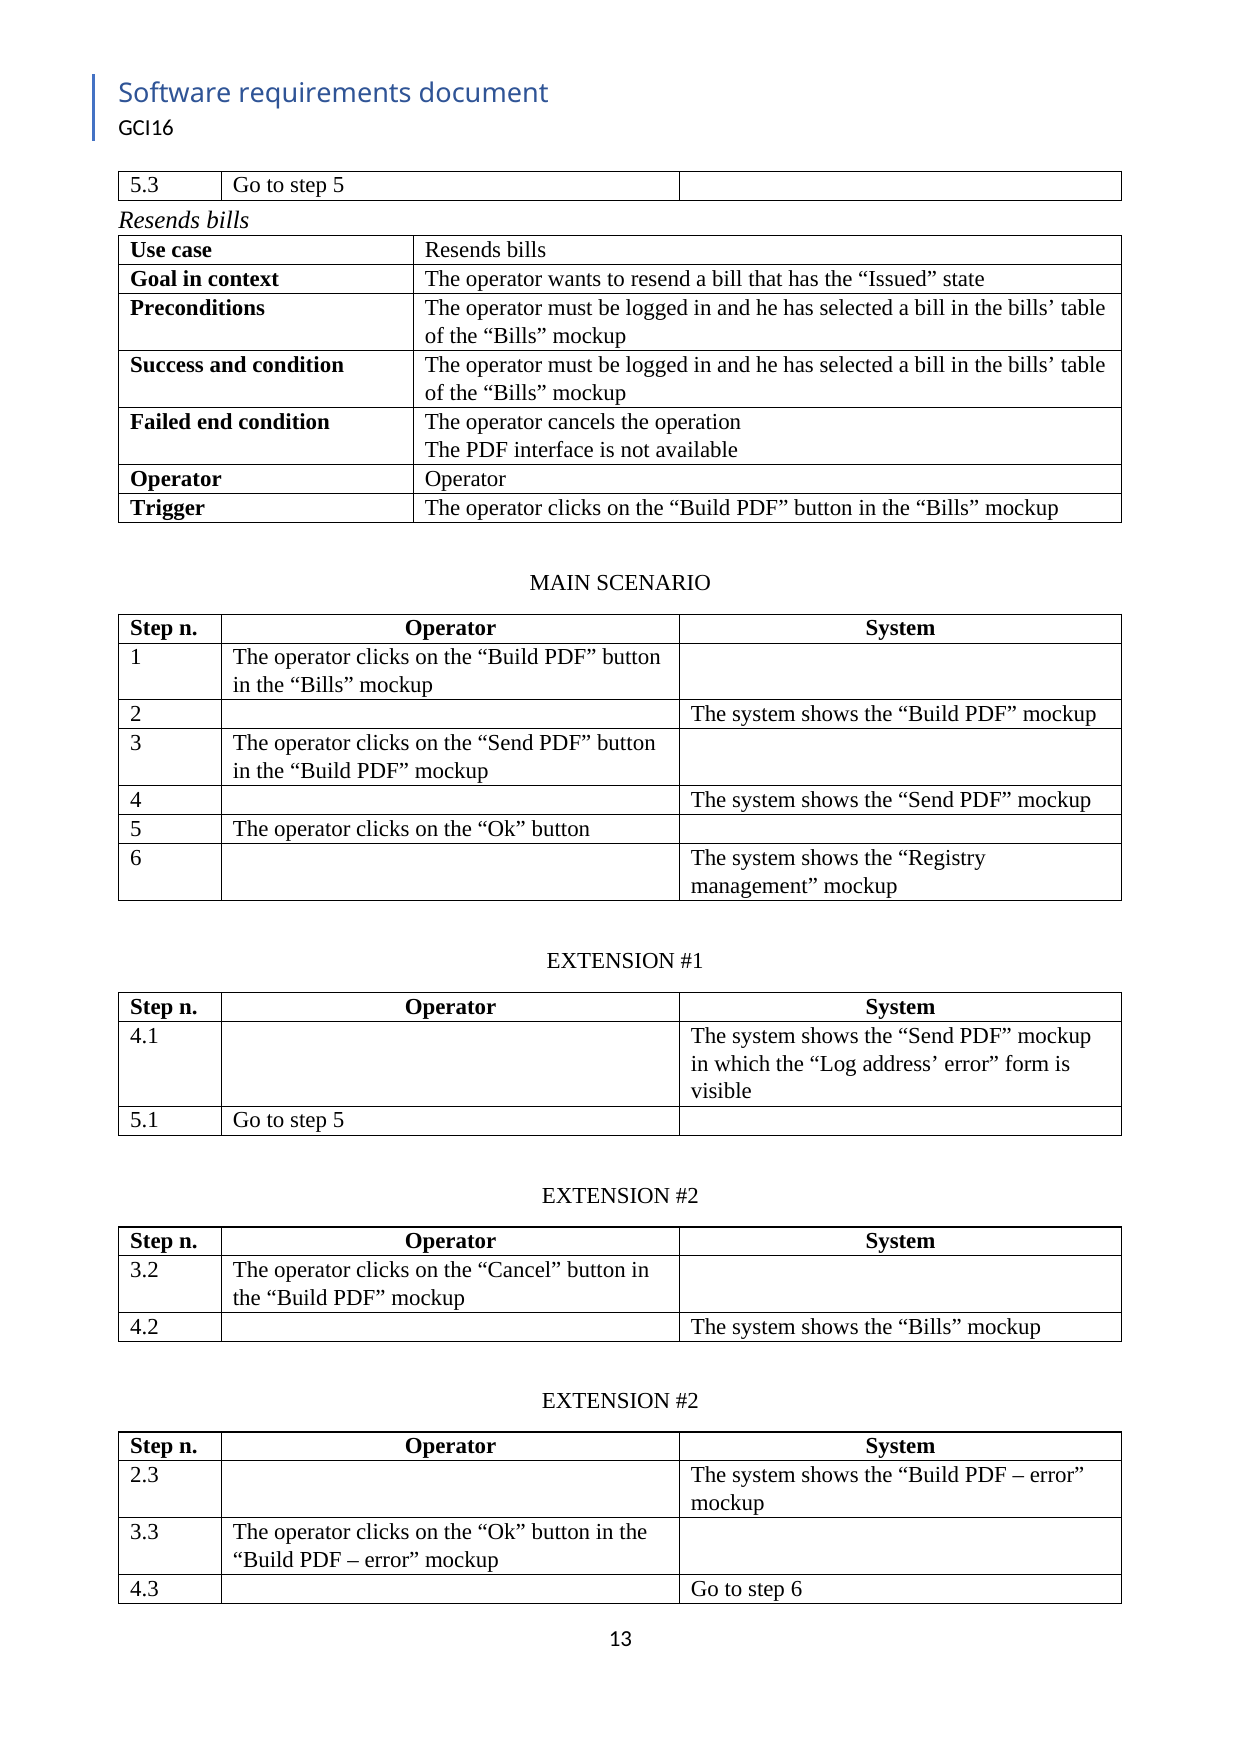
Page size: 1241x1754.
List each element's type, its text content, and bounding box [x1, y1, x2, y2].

text EXTENSION #2 [118, 1182, 1122, 1208]
table_cell The operator clicks on the “Cancel” button in the “Build PDF” mockup [222, 1256, 679, 1312]
table_header Use case [119, 236, 413, 264]
table_cell [222, 786, 679, 814]
text EXTENSION #1 [118, 947, 1122, 973]
table_cell 5.3 [119, 172, 221, 199]
table_cell 2.3 [119, 1461, 221, 1517]
table_cell The operator clicks on the “Ok” button [222, 815, 679, 843]
table_cell 2 [119, 700, 221, 728]
table_header System [680, 615, 1121, 642]
table_header Step n. [119, 1433, 221, 1460]
table_header System [680, 1228, 1121, 1255]
table_cell Operator [119, 465, 413, 493]
table_cell The system shows the “Send PDF” mockup [680, 786, 1121, 814]
table_cell The system shows the “Bills” mockup [680, 1313, 1121, 1341]
table_cell The operator must be logged in and he has selected a bill in the bills’ table of the “Bills” mockup [414, 294, 1121, 350]
table_cell [222, 844, 679, 900]
table_header Operator [222, 1433, 679, 1460]
table_cell 6 [119, 844, 221, 900]
table_cell Operator [414, 465, 1121, 493]
table_cell Go to step 6 [680, 1575, 1121, 1603]
table_cell 4.1 [119, 1022, 221, 1106]
table_cell The system shows the “Send PDF” mockup in which the “Log address’ error” form is visible [680, 1022, 1121, 1106]
table_cell [680, 1518, 1121, 1574]
table_cell Preconditions [119, 294, 413, 350]
table_header System [680, 993, 1121, 1021]
table_header Operator [222, 993, 679, 1021]
table_header Step n. [119, 615, 221, 642]
table_cell The operator clicks on the “Send PDF” button in the “Build PDF” mockup [222, 729, 679, 785]
table_cell [680, 815, 1121, 843]
table_cell 5 [119, 815, 221, 843]
table_cell Success and condition [119, 351, 413, 407]
text EXTENSION #2 [118, 1387, 1122, 1413]
table_cell Trigger [119, 494, 413, 522]
table_cell The operator must be logged in and he has selected a bill in the bills’ table of the “Bills” mockup [414, 351, 1121, 407]
table_header Step n. [119, 993, 221, 1021]
table_header Resends bills [414, 236, 1121, 264]
table_cell Go to step 5 [222, 1107, 679, 1134]
table_cell 3.2 [119, 1256, 221, 1312]
table_cell 4.3 [119, 1575, 221, 1603]
table_cell Failed end condition [119, 408, 413, 464]
table_cell The system shows the “Build PDF – error” mockup [680, 1461, 1121, 1517]
table_cell [222, 1575, 679, 1603]
table_cell [680, 1256, 1121, 1312]
table_cell 4 [119, 786, 221, 814]
subtitle Resends bills [118, 205, 1122, 233]
table_header Step n. [119, 1228, 221, 1255]
table_cell 5.1 [119, 1107, 221, 1134]
table_cell The operator clicks on the “Build PDF” button in the “Bills” mockup [222, 644, 679, 699]
table_cell The system shows the “Registry management” mockup [680, 844, 1121, 900]
table_cell [680, 172, 1121, 199]
table_cell The operator clicks on the “Ok” button in the “Build PDF – error” mockup [222, 1518, 679, 1574]
table_cell Go to step 5 [222, 172, 679, 199]
table_cell The operator wants to resend a bill that has the “Issued” state [414, 265, 1121, 293]
table_cell Goal in context [119, 265, 413, 293]
table_cell [222, 1313, 679, 1341]
table_cell [680, 1107, 1121, 1134]
table_cell The operator clicks on the “Build PDF” button in the “Bills” mockup [414, 494, 1121, 522]
table_header Operator [222, 615, 679, 642]
table_cell [222, 1461, 679, 1517]
table_cell The system shows the “Build PDF” mockup [680, 700, 1121, 728]
table_cell 1 [119, 644, 221, 699]
table_header Operator [222, 1228, 679, 1255]
table_cell [222, 1022, 679, 1106]
table_cell The operator cancels the operation The PDF interface is not available [414, 408, 1121, 464]
table_cell 3 [119, 729, 221, 785]
text MAIN SCENARIO [118, 569, 1122, 595]
table_cell 3.3 [119, 1518, 221, 1574]
table_cell [680, 644, 1121, 699]
table_cell 4.2 [119, 1313, 221, 1341]
table_header System [680, 1433, 1121, 1460]
table_cell [680, 729, 1121, 785]
table_cell [222, 700, 679, 728]
